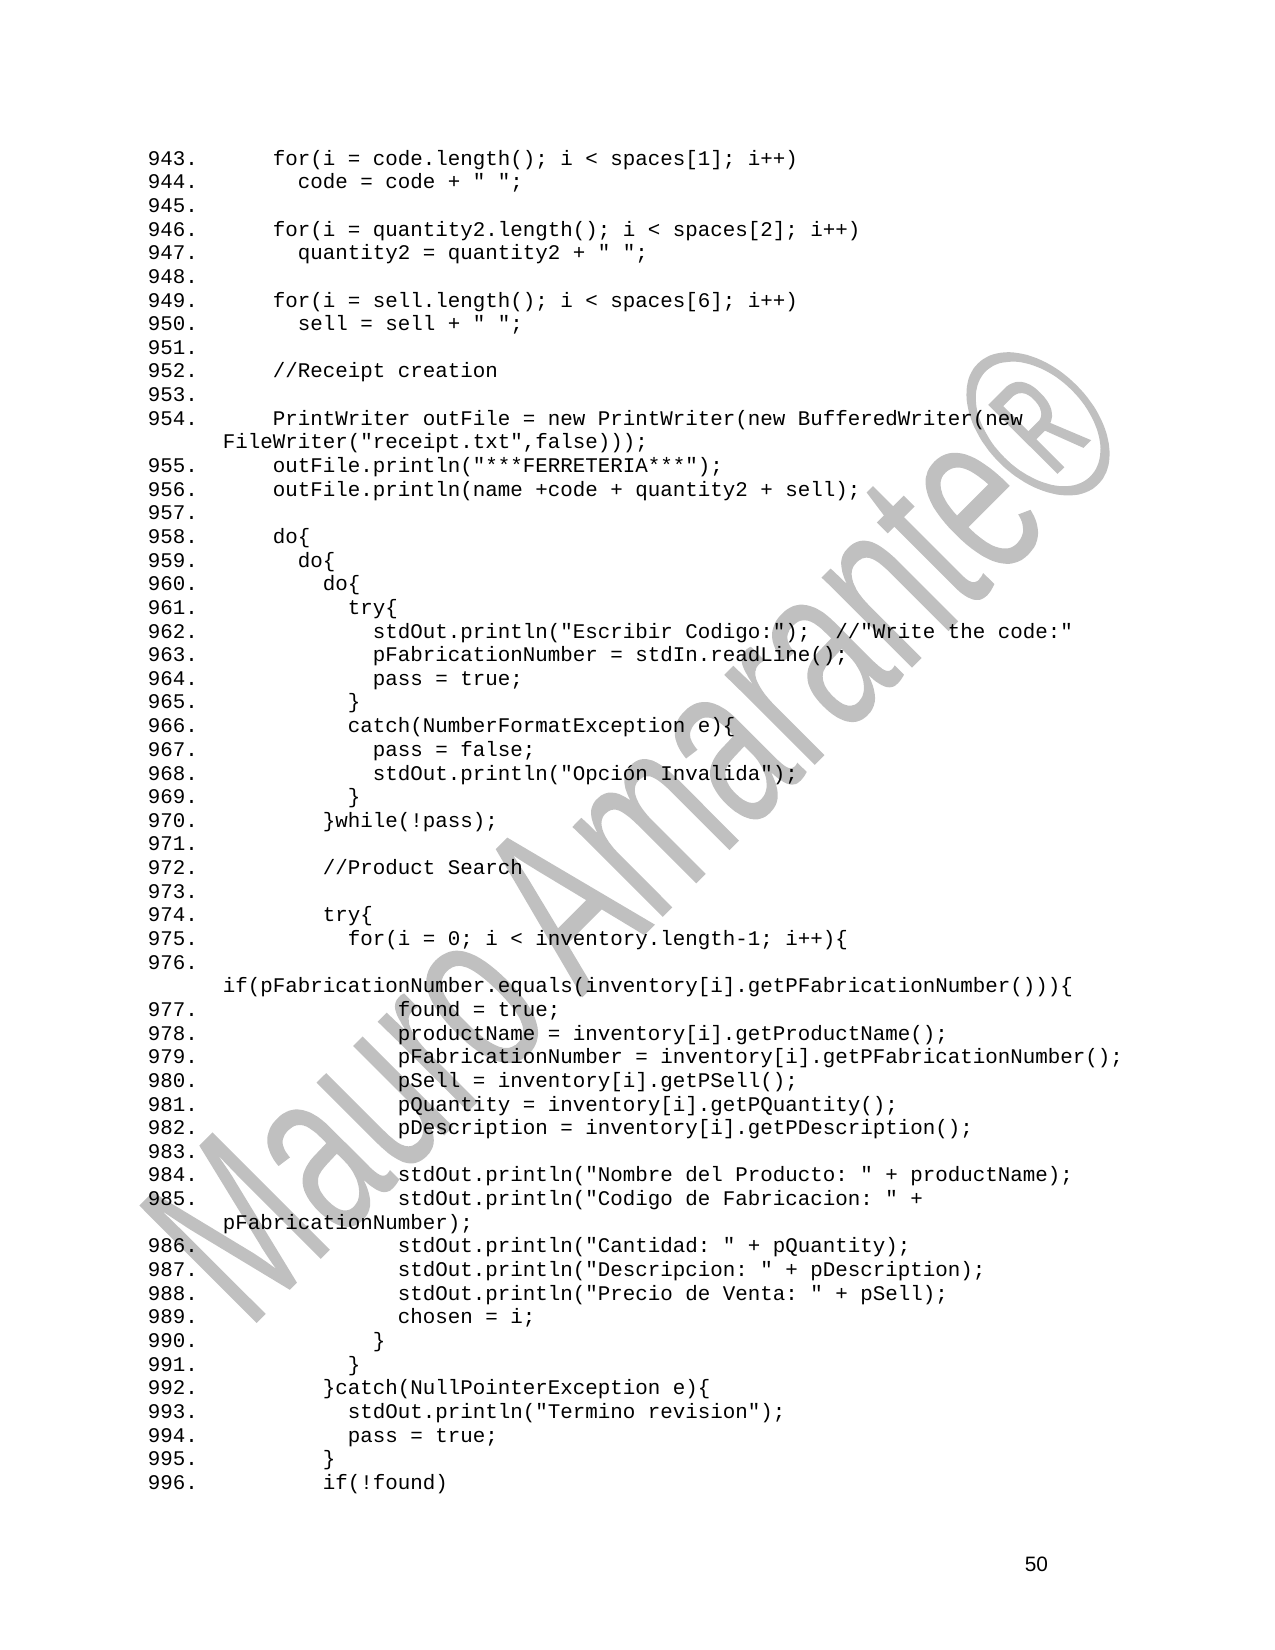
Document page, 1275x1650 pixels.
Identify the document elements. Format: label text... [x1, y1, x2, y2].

list sell = sell + " "; [148, 313, 1127, 337]
list pFabricationNumber = inventory[i].getPFabricationNumber(); [148, 1046, 1127, 1070]
list } [148, 692, 1127, 715]
list } [148, 1330, 1127, 1354]
list //Receipt creation [148, 361, 1127, 384]
list stdOut.println("Cantidad: " + pQuantity); [148, 1235, 1127, 1259]
list pFabricationNumber = stdIn.readLine(); [148, 644, 1127, 668]
list stdOut.println("Nombre del Producto: " + productName); [148, 1164, 1127, 1188]
list pDescription = inventory[i].getPDescription(); [148, 1117, 1127, 1141]
list do{ [148, 550, 1127, 573]
list }while(!pass); [148, 810, 1127, 833]
list PrintWriter outFile = new PrintWriter(new BufferedWriter(new FileWriter("receipt.txt",false))); [148, 408, 1127, 455]
list //Product Search [148, 857, 1127, 881]
list for(i = quantity2.length(); i < spaces[2]; i++) [148, 219, 1127, 242]
list } [148, 1448, 1127, 1472]
list } [148, 1354, 1127, 1377]
list pass = true; [148, 1424, 1127, 1448]
list }catch(NullPointerException e){ [148, 1377, 1127, 1401]
list chosen = i; [148, 1306, 1127, 1330]
list } [148, 786, 1127, 810]
list stdOut.println("Opción Invalida"); [148, 762, 1127, 786]
list outFile.println(name +code + quantity2 + sell); [148, 479, 1127, 502]
list if(pFabricationNumber.equals(inventory[i].getPFabricationNumber())){ [148, 952, 1127, 999]
list for(i = sell.length(); i < spaces[6]; i++) [148, 289, 1127, 313]
list code = code + " "; [148, 171, 1127, 195]
list stdOut.println("Escribir Codigo:"); //"Write the code:" [148, 621, 1127, 644]
list try{ [148, 597, 1127, 621]
list pQuantity = inventory[i].getPQuantity(); [148, 1093, 1127, 1117]
list stdOut.println("Descripcion: " + pDescription); [148, 1259, 1127, 1283]
list for(i = 0; i < inventory.length-1; i++){ [148, 928, 1127, 952]
list productName = inventory[i].getProductName(); [148, 1023, 1127, 1046]
list stdOut.println("Codigo de Fabricacion: " + pFabricationNumber); [148, 1188, 1127, 1235]
list do{ [148, 573, 1127, 597]
list pass = false; [148, 739, 1127, 762]
list try{ [148, 904, 1127, 928]
list stdOut.println("Termino revision"); [148, 1401, 1127, 1424]
list do{ [148, 526, 1127, 550]
list found = true; [148, 999, 1127, 1023]
list stdOut.println("Precio de Venta: " + pSell); [148, 1283, 1127, 1306]
list for(i = code.length(); i < spaces[1]; i++) [148, 148, 1127, 171]
list if(!found) [148, 1472, 1127, 1496]
list outFile.println("***FERRETERIA***"); [148, 455, 1127, 479]
list pSell = inventory[i].getPSell(); [148, 1070, 1127, 1093]
list catch(NumberFormatException e){ [148, 715, 1127, 739]
list pass = true; [148, 668, 1127, 692]
list quantity2 = quantity2 + " "; [148, 242, 1127, 266]
